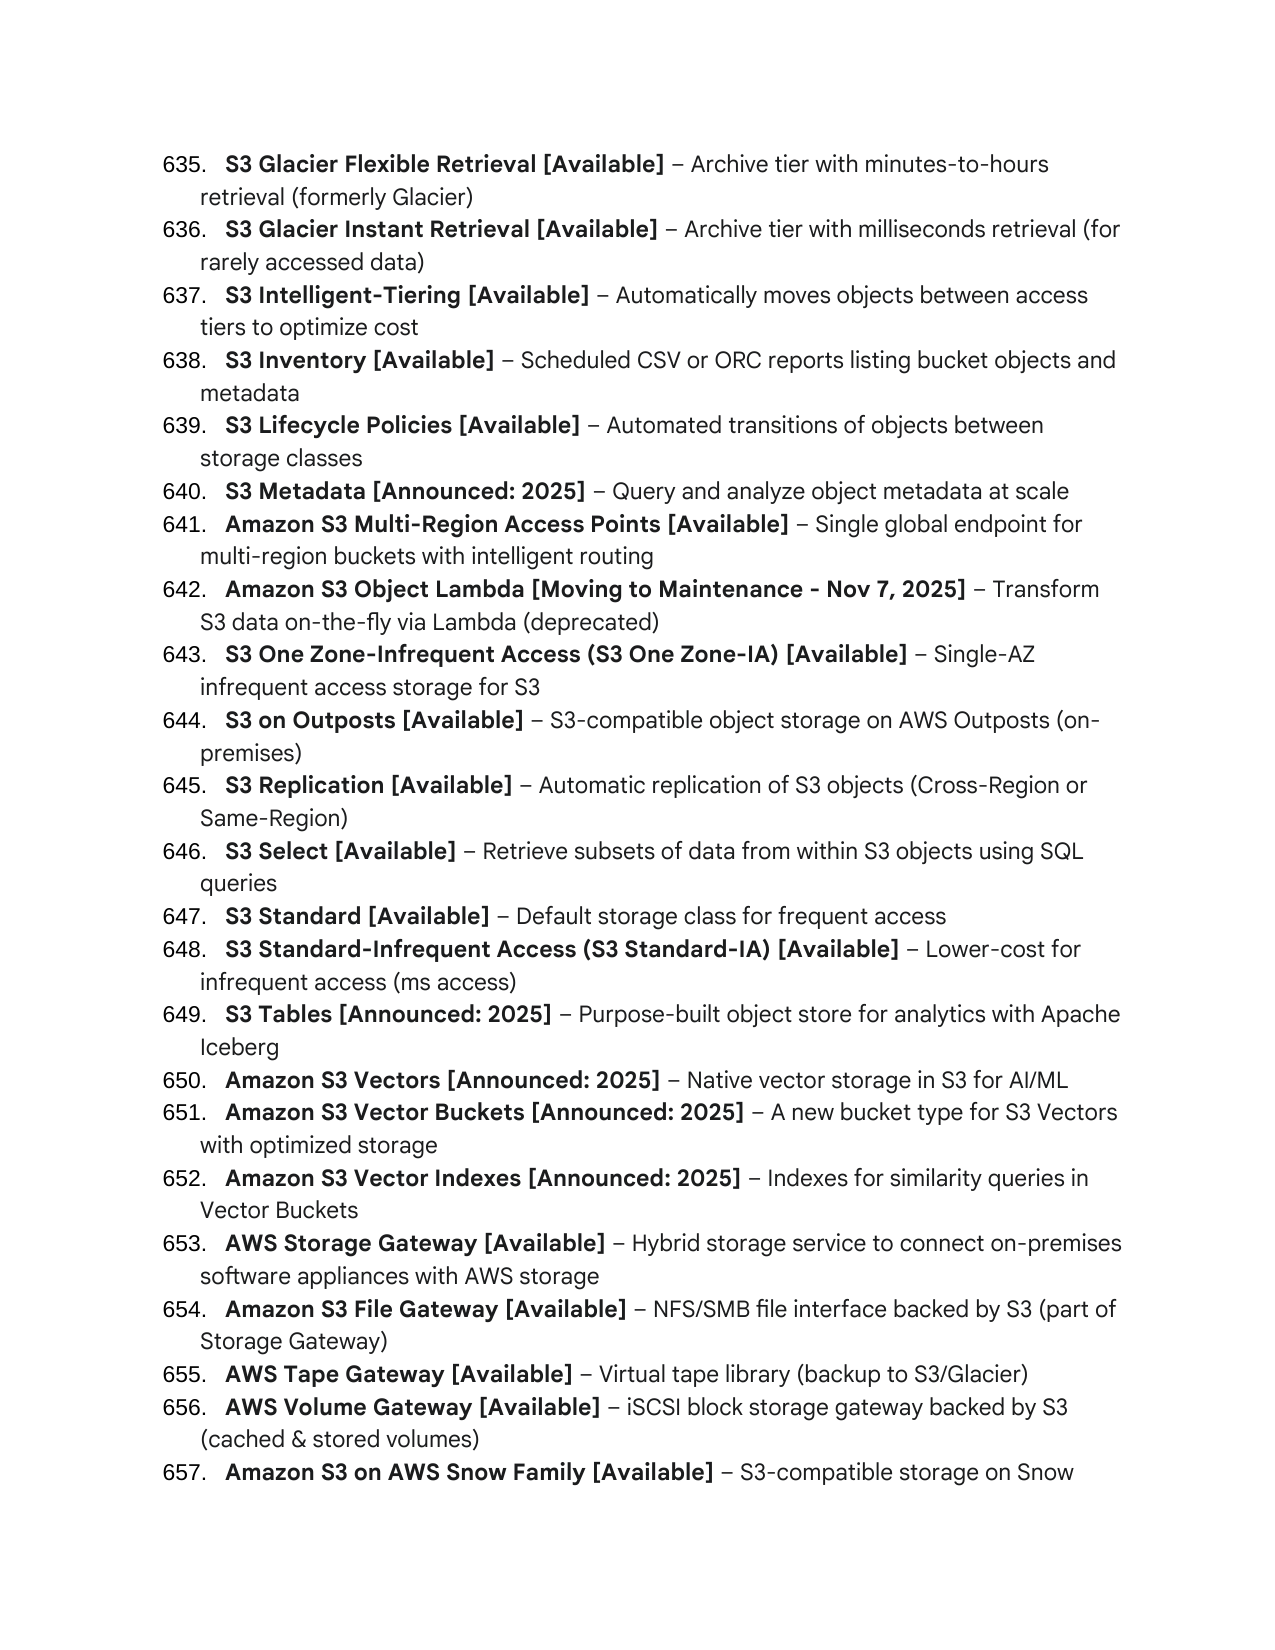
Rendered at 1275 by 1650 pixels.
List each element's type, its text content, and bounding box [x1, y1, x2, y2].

list Amazon S3 Vector Buckets [Announced: 2025] – A new bucket type for S3 Vectors with optimized storage [162, 1098, 1125, 1160]
list S3 Tables [Announced: 2025] – Purpose-built object store for analytics with Apache Iceberg [162, 1000, 1125, 1062]
list S3 Standard [Available] – Default storage class for frequent access [162, 902, 1125, 931]
list Amazon S3 File Gateway [Available] – NFS/SMB file interface backed by S3 (part of Storage Gateway) [162, 1295, 1125, 1356]
list S3 Intelligent-Tiering [Available] – Automatically moves objects between access tiers to optimize cost [162, 281, 1125, 342]
list AWS Tape Gateway [Available] – Virtual tape library (backup to S3/Glacier) [162, 1360, 1125, 1389]
list S3 Inventory [Available] – Scheduled CSV or ORC reports listing bucket objects and metadata [162, 346, 1125, 408]
list S3 Standard-Infrequent Access (S3 Standard-IA) [Available] – Lower-cost for infrequent access (ms access) [162, 935, 1125, 996]
list Amazon S3 Vector Indexes [Announced: 2025] – Indexes for similarity queries in Vector Buckets [162, 1164, 1125, 1225]
list S3 Select [Available] – Retrieve subsets of data from within S3 objects using SQL queries [162, 837, 1125, 898]
list S3 Lifecycle Policies [Available] – Automated transitions of objects between storage classes [162, 412, 1125, 473]
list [162, 1458, 1125, 1487]
list S3 One Zone-Infrequent Access (S3 One Zone-IA) [Available] – Single-AZ infrequent access storage for S3 [162, 641, 1125, 702]
list Amazon S3 Vectors [Announced: 2025] – Native vector storage in S3 for AI/ML [162, 1066, 1125, 1094]
list S3 Metadata [Announced: 2025] – Query and analyze object metadata at scale [162, 477, 1125, 506]
list Amazon S3 Multi-Region Access Points [Available] – Single global endpoint for multi-region buckets with intelligent routing [162, 510, 1125, 571]
list AWS Volume Gateway [Available] – iSCSI block storage gateway backed by S3 (cached & stored volumes) [162, 1393, 1125, 1454]
list S3 Glacier Instant Retrieval [Available] – Archive tier with milliseconds retrieval (for rarely accessed data) [162, 215, 1125, 277]
list S3 Replication [Available] – Automatic replication of S3 objects (Cross-Region or Same-Region) [162, 771, 1125, 833]
list Amazon S3 Object Lambda [Moving to Maintenance - Nov 7, 2025] – Transform S3 data on-the-fly via Lambda (deprecated) [162, 575, 1125, 637]
list AWS Storage Gateway [Available] – Hybrid storage service to connect on-premises software appliances with AWS storage [162, 1229, 1125, 1291]
list S3 Glacier Flexible Retrieval [Available] – Archive tier with minutes-to-hours retrieval (formerly Glacier) [162, 150, 1125, 211]
list S3 on Outposts [Available] – S3-compatible object storage on AWS Outposts (on-premises) [162, 706, 1125, 767]
